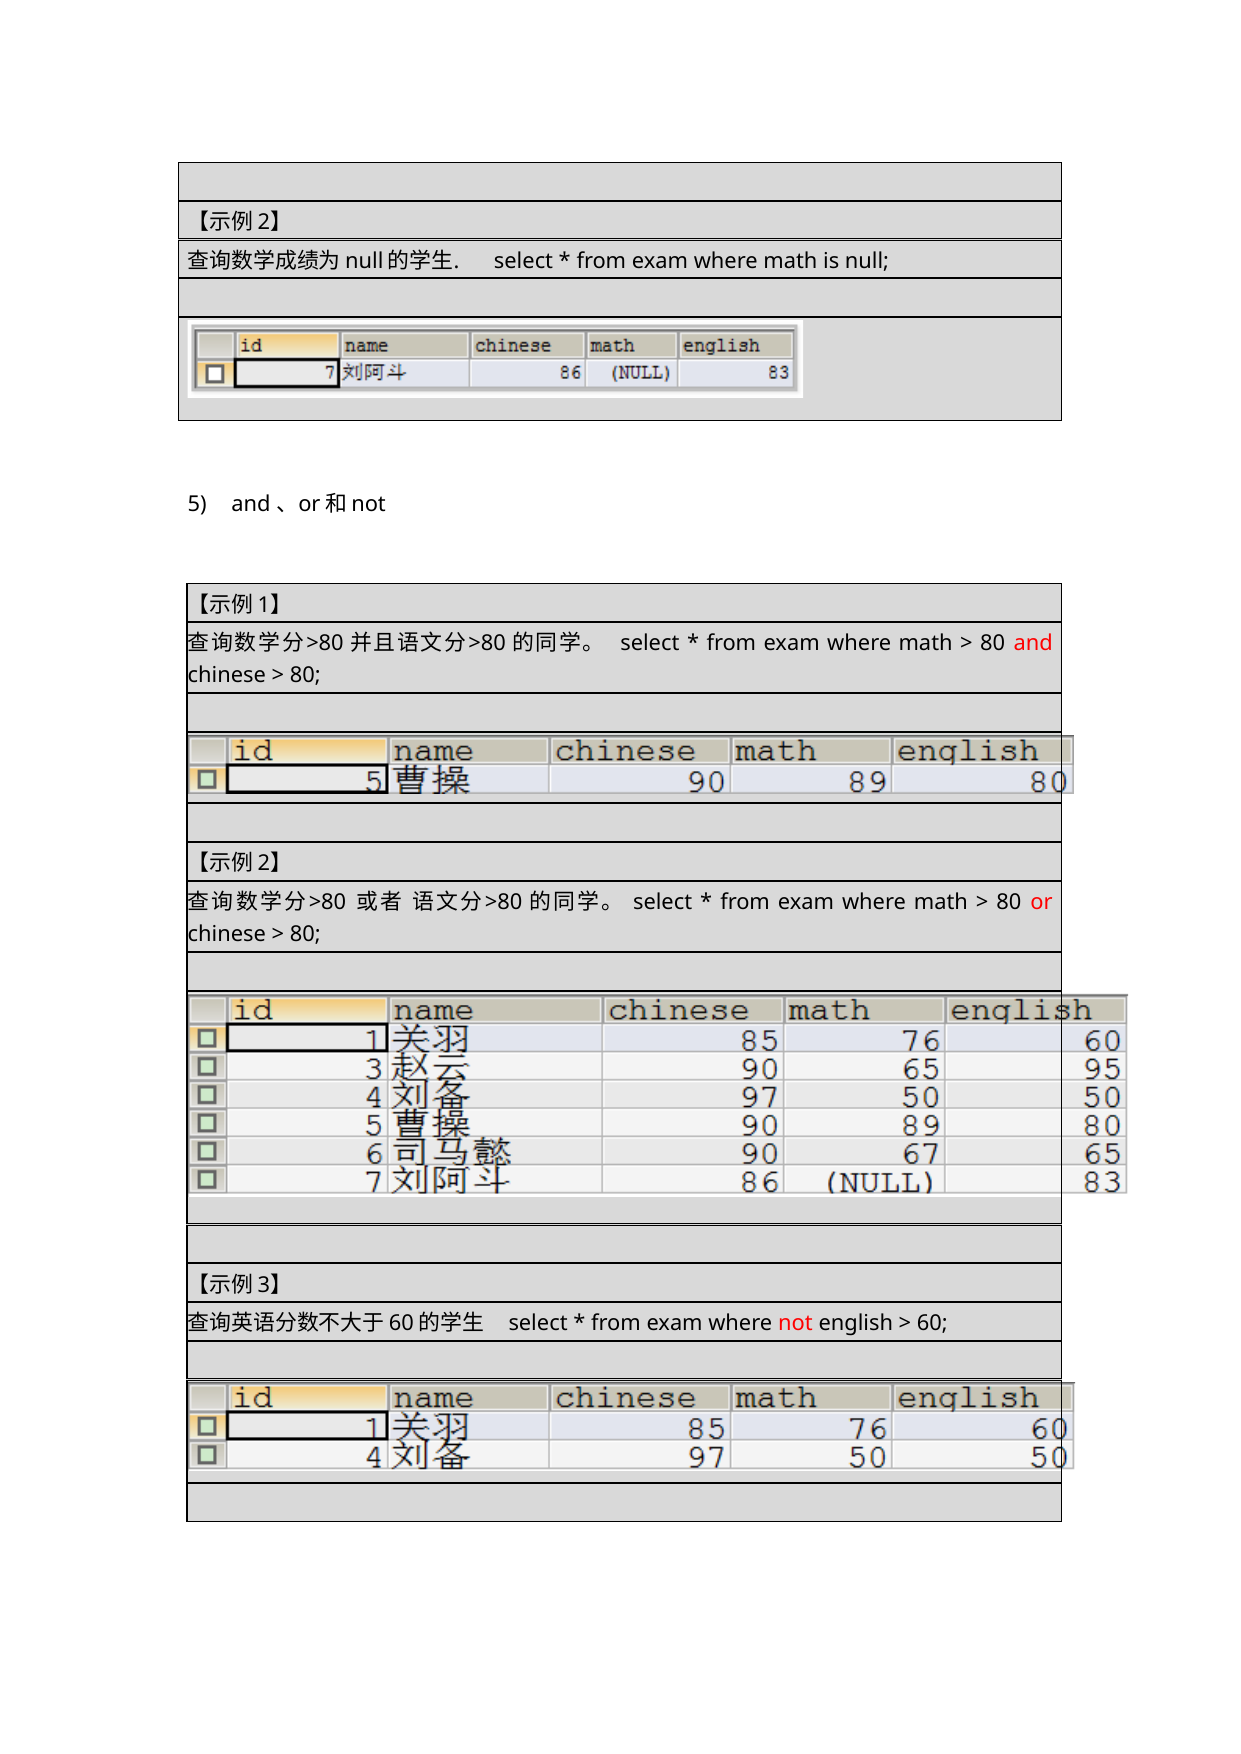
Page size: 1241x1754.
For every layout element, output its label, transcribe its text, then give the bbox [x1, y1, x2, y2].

picture [1062, 1382, 1075, 1471]
text 【示例1】 [188, 584, 1061, 621]
picture [188, 993, 1061, 1197]
text 【示例2】 [188, 843, 1061, 880]
picture [1062, 993, 1129, 1197]
picture [188, 1382, 1061, 1471]
list and 、or和not [187, 486, 1053, 518]
picture [188, 735, 1061, 794]
text 查询数学分>80 或者 语文分>80的同学。 select * from exam where math > 80 or chinese > 80; [188, 882, 1061, 951]
text 查询英语分数不大于60的学生 select * from exam where not english > 60; [188, 1303, 1061, 1340]
text 【示例3】 [188, 1264, 1061, 1301]
picture [1062, 735, 1074, 794]
picture [187, 320, 804, 398]
text 【示例2】 [179, 202, 1061, 238]
text 查询数学分>80并且语文分>80的同学。 select * from exam where math > 80 and chinese > 80; [188, 623, 1061, 692]
text 查询数学成绩为null的学生. select * from exam where math is null; [179, 241, 1061, 277]
